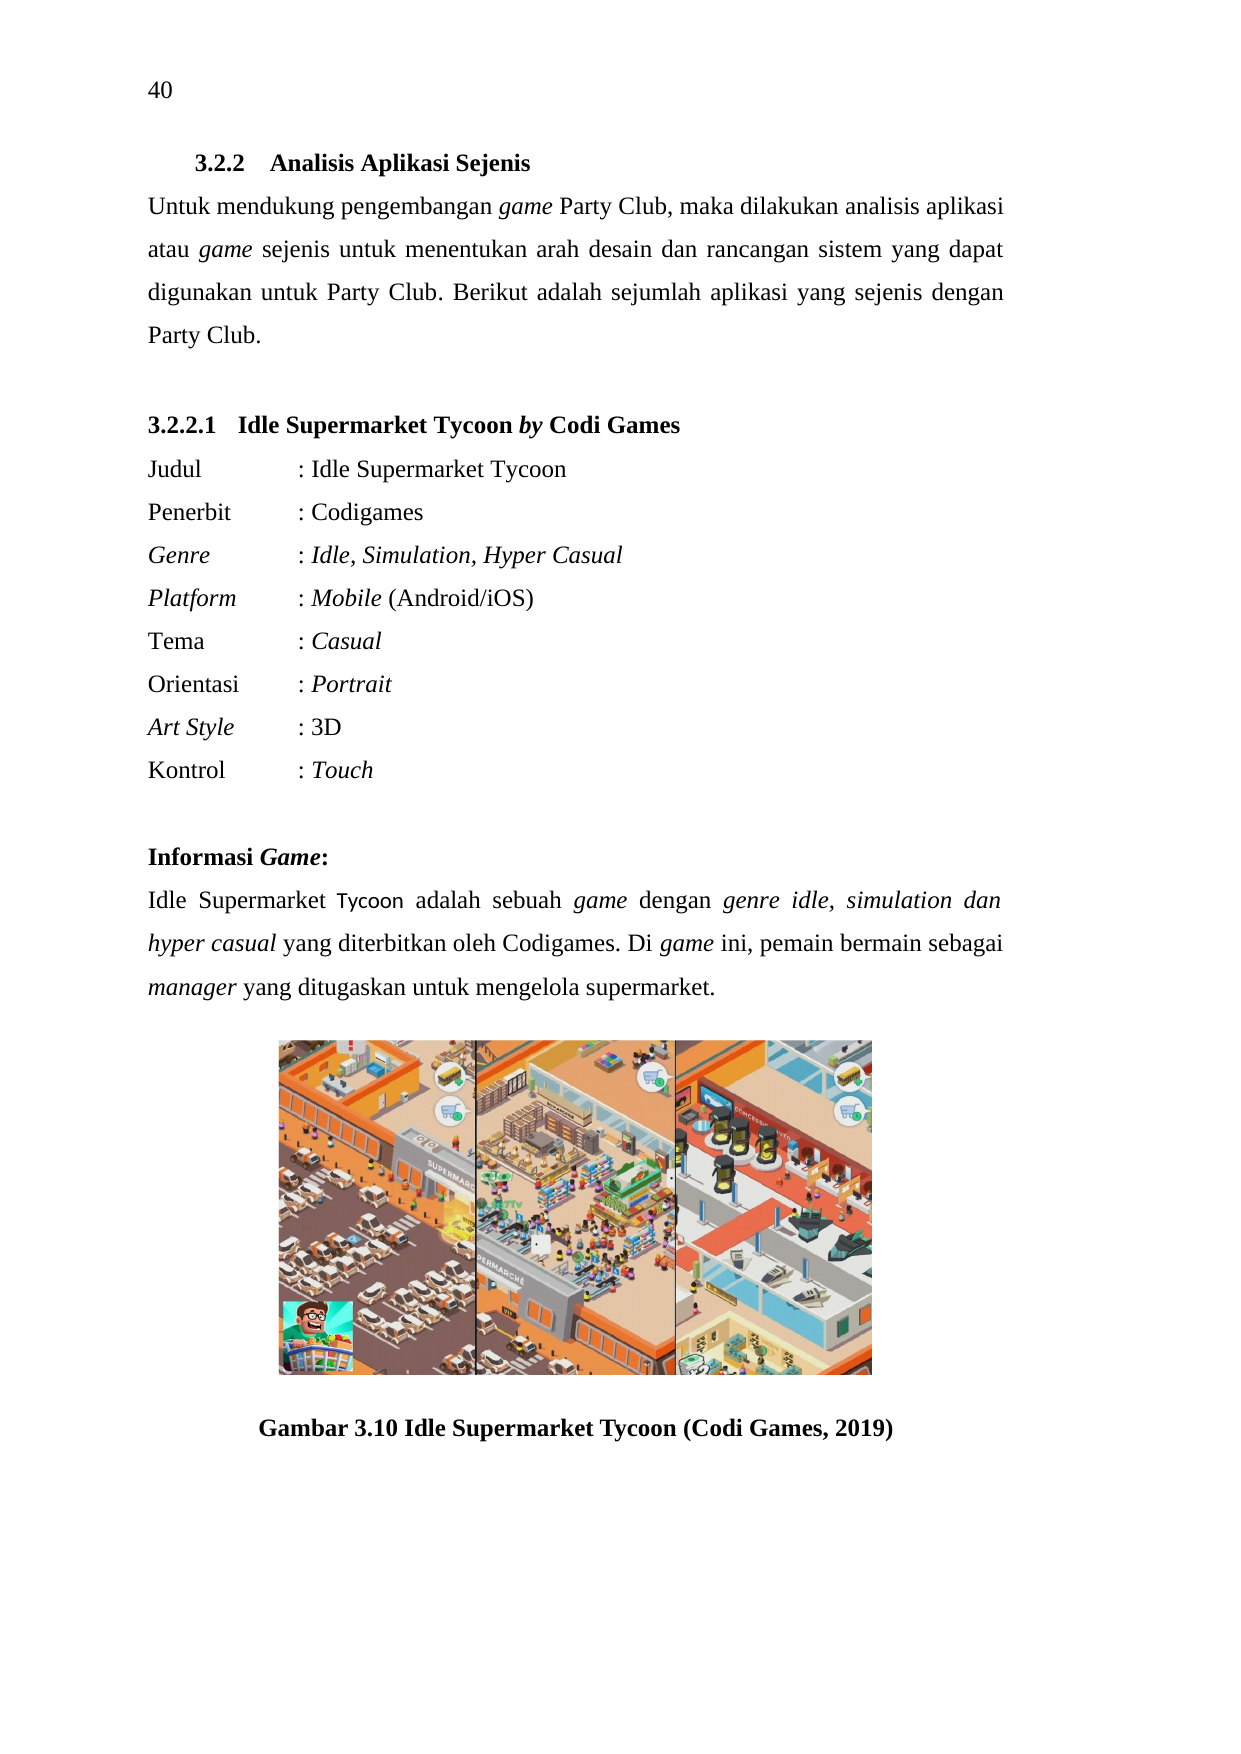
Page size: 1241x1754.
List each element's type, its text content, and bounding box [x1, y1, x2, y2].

text Judul : Idle Supermarket Tycoon [148, 454, 1004, 482]
text Genre : Idle, Simulation, Hyper Casual [148, 540, 1004, 569]
text Untuk mendukung pengembangan game Party Club, maka dilakukan analisis aplikasi atau game sejenis untuk menentukan arah desain dan rancangan sistem yang dapat digunakan untuk Party Club. Berikut adalah sejumlah aplikasi yang sejenis dengan Party Club. [148, 262, 1004, 349]
text Penerbit : Codigames [148, 497, 1004, 526]
text Tema : Casual [148, 626, 1004, 655]
picture [278, 1040, 872, 1375]
subtitle Idle Supermarket Tycoon by Codi Games [148, 411, 1004, 439]
text Kontrol : Touch [148, 756, 1004, 784]
text Idle Supermarket Tycoon adalah sebuah game dengan genre idle, simulation dan hyper casual yang diterbitkan oleh Codigames. Di game ini, pemain bermain sebagai manager yang ditugaskan untuk mengelola supermarket. [148, 885, 1004, 1000]
text Art Style : 3D [148, 712, 1004, 741]
subtitle Analisis Aplikasi Sejenis [194, 148, 1004, 176]
text Platform : Mobile (Android/iOS) [148, 583, 1004, 612]
text Orientasi : Portrait [148, 669, 1004, 698]
text Informasi Game: [148, 842, 1004, 871]
text Untuk mendukung pengembangan game Party Club, maka dilakukan analisis aplikasi atau game sejenis untuk menentukan arah desain dan rancangan sistem yang dapat digunakan untuk Party Club. Berikut adalah sejumlah aplikasi yang sejenis dengan Party Club. [148, 219, 1004, 259]
